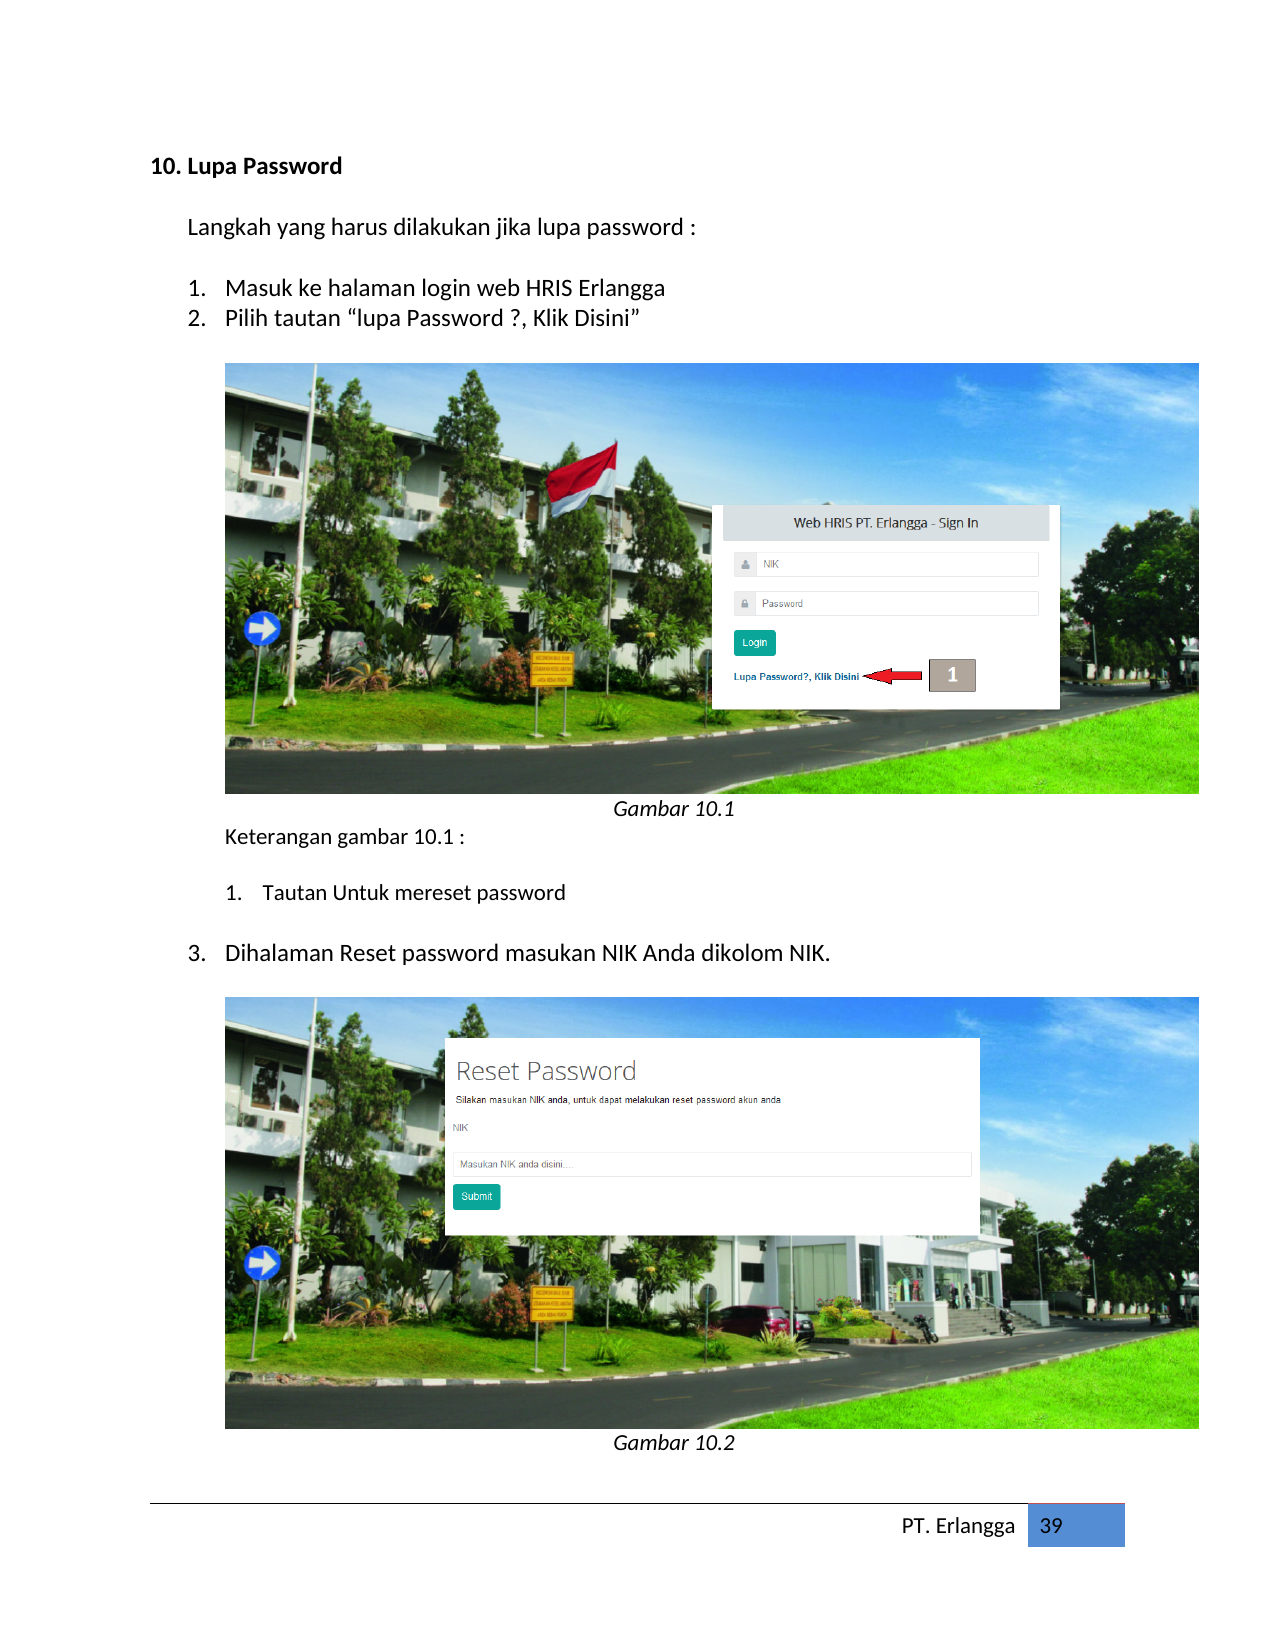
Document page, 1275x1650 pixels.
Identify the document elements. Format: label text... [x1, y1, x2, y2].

picture [225, 997, 1199, 1429]
list Gambar 10.1 [225, 794, 1125, 822]
list Lupa Password [150, 150, 1125, 181]
list Keterangan gambar 10.1 : [225, 822, 1125, 850]
list Pilih tautan “lupa Password ?, Klik Disini” [187, 303, 1125, 333]
list Gambar 10.2 [225, 1429, 1125, 1456]
list Masuk ke halaman login web HRIS Erlangga [187, 272, 1125, 303]
list Langkah yang harus dilakukan jika lupa password : [187, 211, 1125, 242]
picture [225, 363, 1199, 794]
list Dihalaman Reset password masukan NIK Anda dikolom NIK. [187, 937, 1125, 967]
list Tautan Untuk mereset password [225, 878, 1125, 906]
